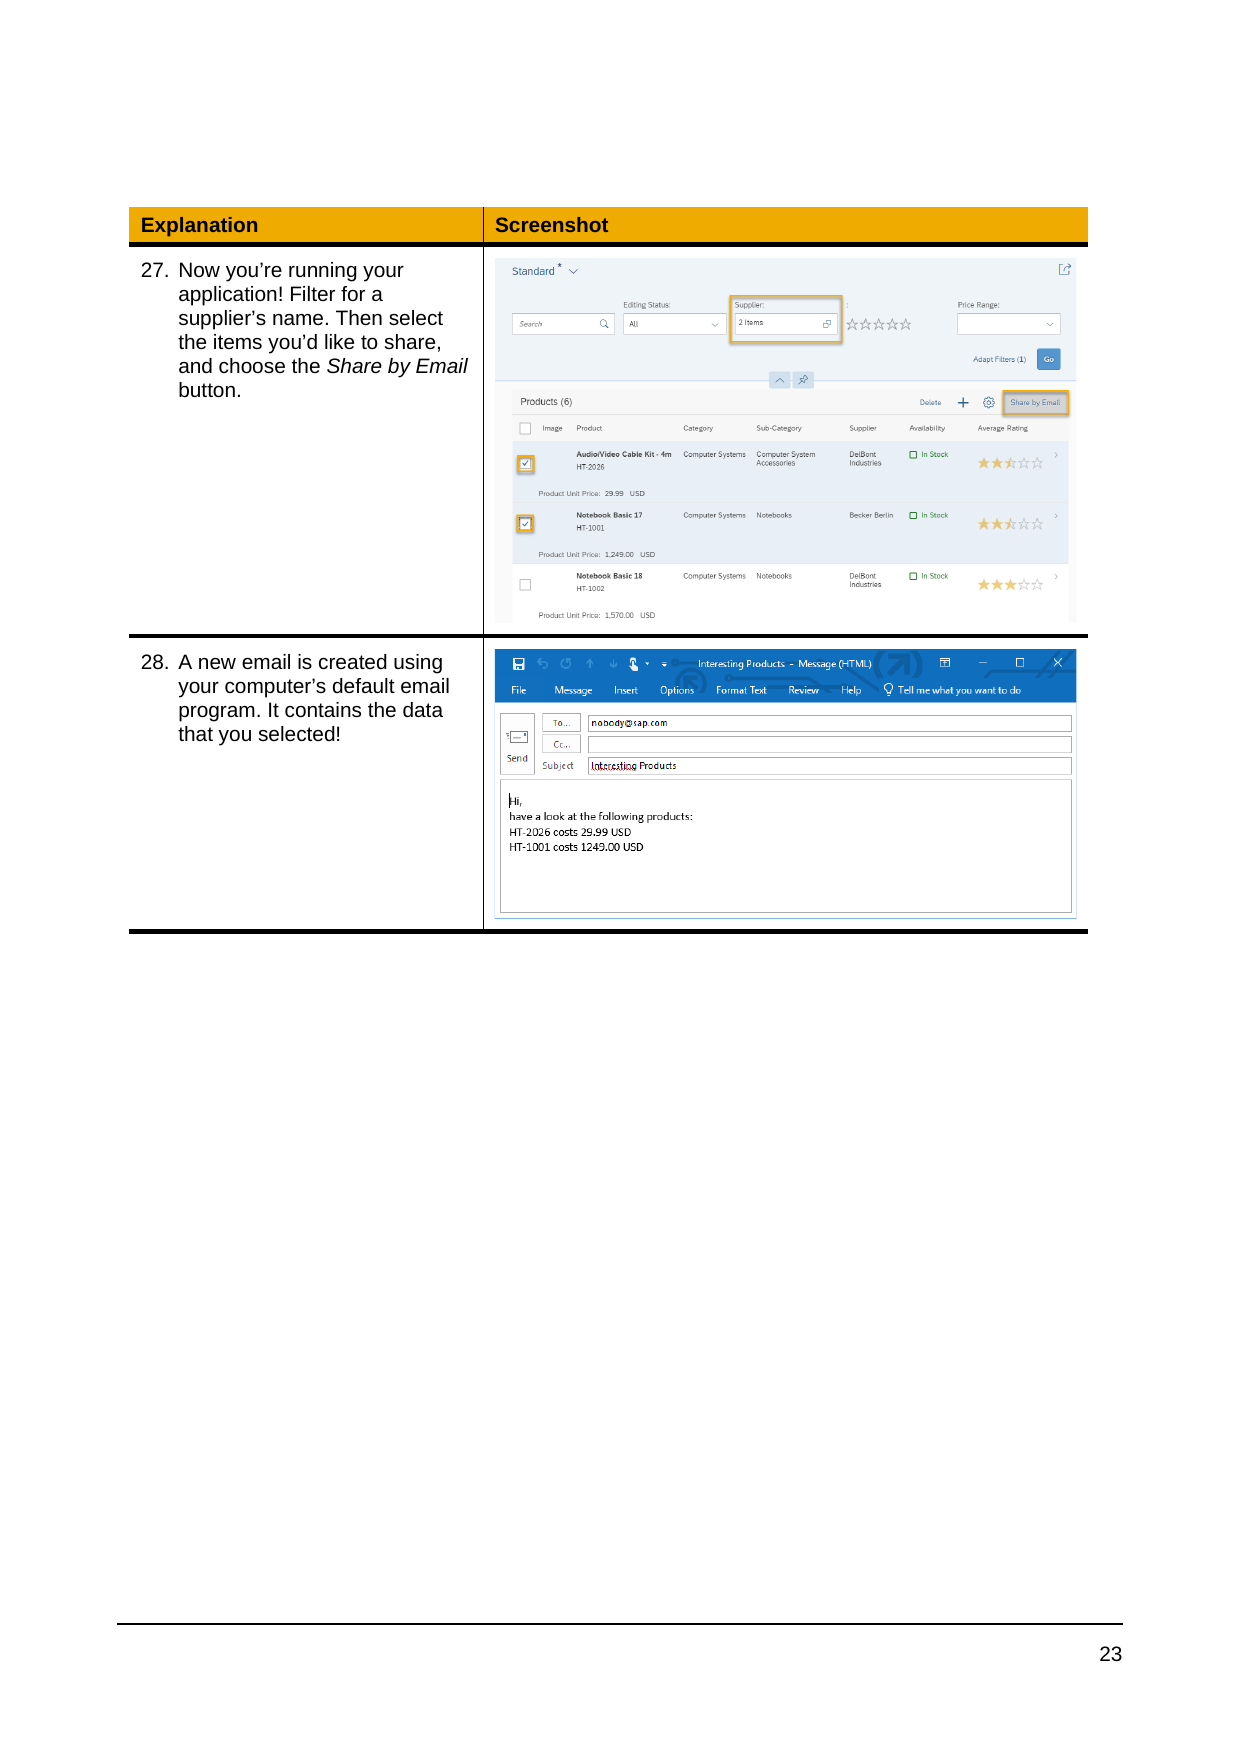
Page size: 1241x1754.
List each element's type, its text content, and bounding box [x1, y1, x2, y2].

table_cell [484, 638, 1088, 929]
table_cell A new email is created using your computer’s default email program. It contains the data that you selected! [129, 638, 483, 929]
table_header Screenshot [484, 207, 1088, 242]
picture [494, 258, 1077, 623]
table_cell Now you’re running your application! Filter for a supplier’s name. Then select the items you’d like to share, and choose the Share by Email button. [129, 247, 483, 634]
table_cell [484, 247, 1088, 634]
table_header Explanation [129, 207, 483, 242]
picture [494, 649, 1077, 919]
